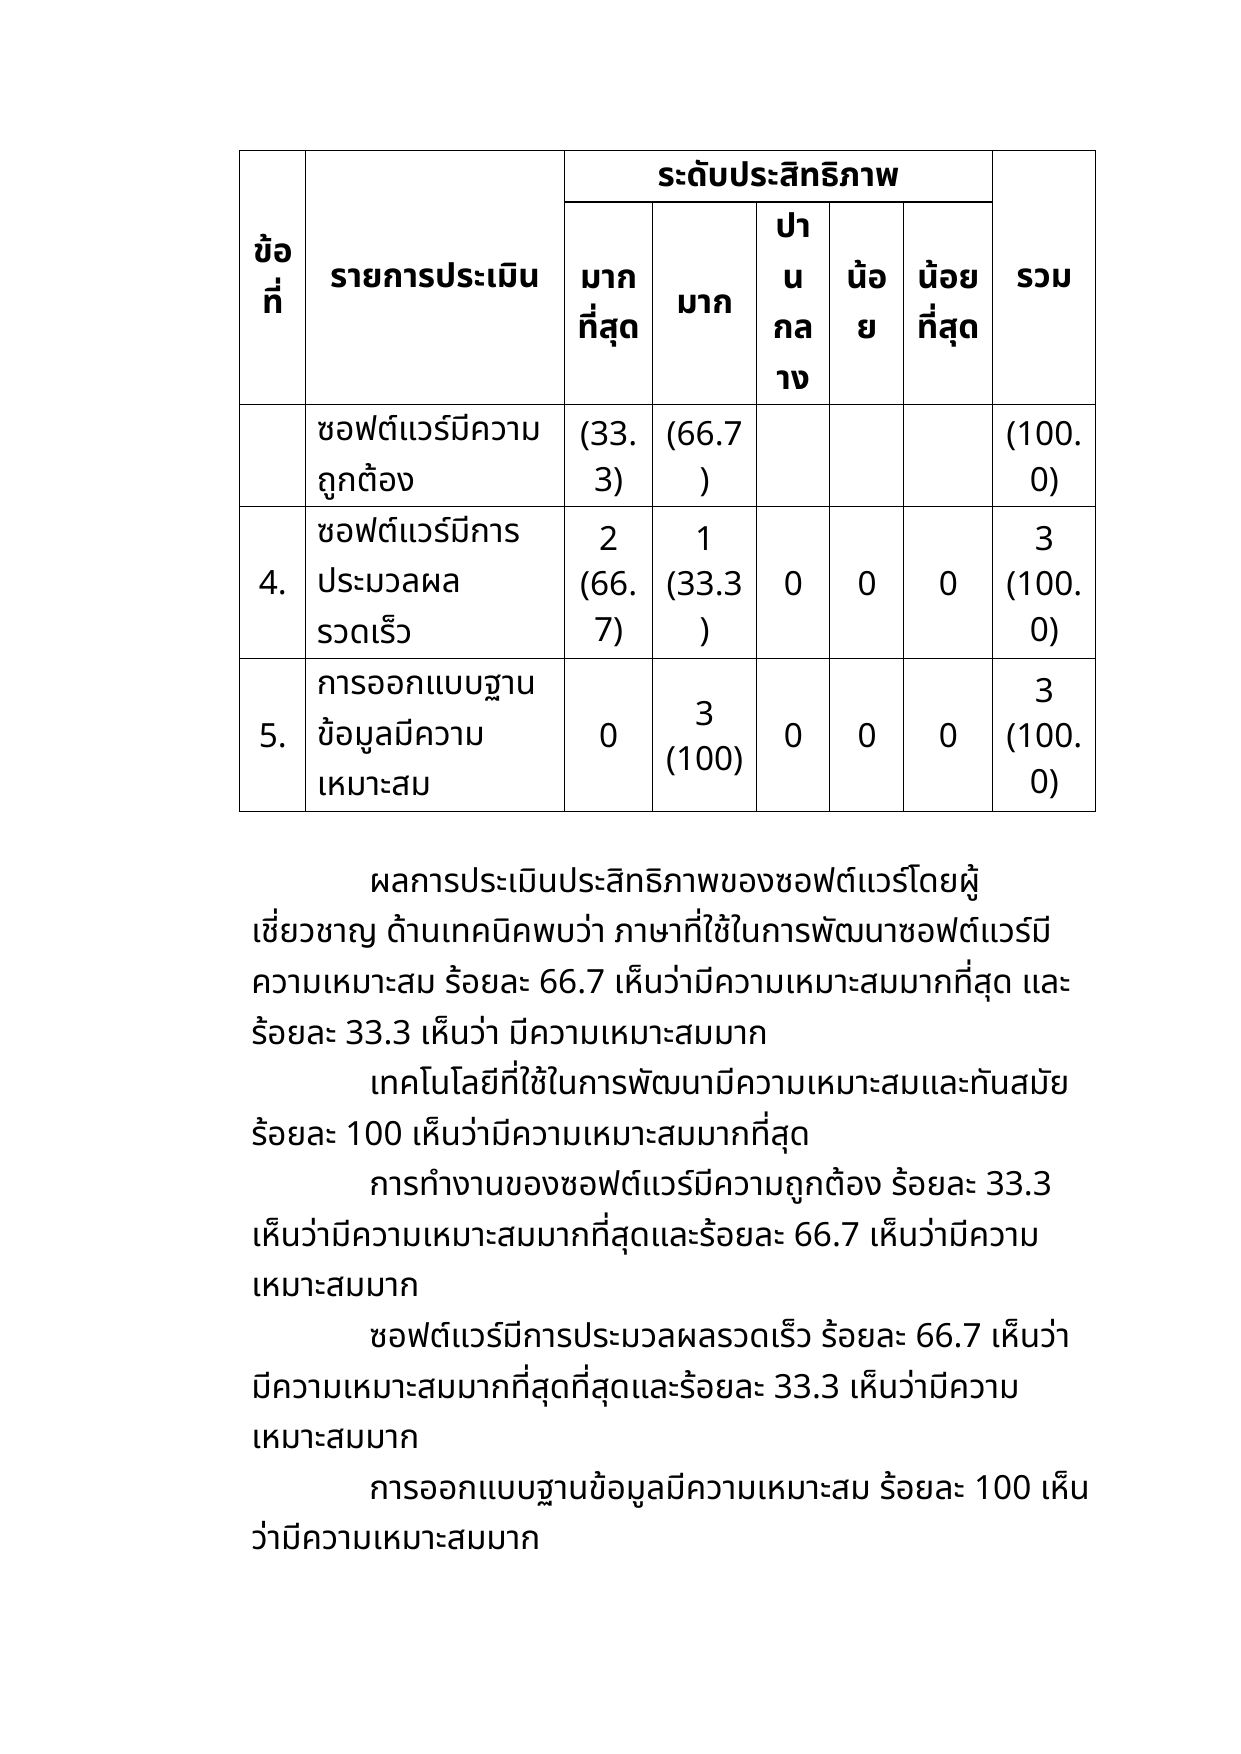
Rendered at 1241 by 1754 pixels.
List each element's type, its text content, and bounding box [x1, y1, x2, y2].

table_cell 0 [757, 405, 829, 506]
table_cell 0 [757, 507, 829, 658]
table_header รายการประเมิน [306, 151, 564, 404]
text ผลการประเมินประสิทธิภาพของซอฟต์แวร์โดยผู้เชี่ยวชาญ ด้านเทคนิคพบว่า ภาษาที่ใช้ในการพัฒนาซอฟต์แวร์มีความเหมาะสม ร้อยละ 66.7 เห็นว่ามีความเหมาะสมมากที่สุด และร้อยละ 33.3 เห็นว่า มีความเหมาะสมมาก [251, 857, 1090, 1059]
table_cell การทำงานของซอฟต์แวร์มีความถูกต้อง [306, 405, 564, 506]
table_cell 3 (100.0) [993, 507, 1095, 658]
table_cell ปานกลาง [757, 203, 829, 404]
table_cell 0 [904, 659, 992, 811]
table_cell 0 [757, 659, 829, 811]
table_cell 4. [240, 507, 305, 658]
table_cell 0 [830, 507, 903, 658]
text เทคโนโลยีที่ใช้ในการพัฒนามีความเหมาะสมและทันสมัย ร้อยละ 100 เห็นว่ามีความเหมาะสมมากที่สุด [251, 1059, 1090, 1160]
table_cell 1 (33.3) [653, 507, 756, 658]
table_cell 2 (66.7) [653, 405, 756, 506]
table_cell 0 [830, 659, 903, 811]
table_cell 0 [830, 405, 903, 506]
table_cell 0 [565, 659, 652, 811]
table_cell มากที่สุด [565, 203, 652, 404]
text การออกแบบฐานข้อมูลมีความเหมาะสม ร้อยละ 100 เห็นว่ามีความเหมาะสมมาก [251, 1463, 1090, 1564]
table_header รวม [993, 151, 1095, 404]
table_cell 1 (33.3) [565, 405, 652, 506]
table_cell 3. [240, 405, 305, 506]
table_cell 3 (100.0) [993, 405, 1095, 506]
table_cell การออกแบบฐานข้อมูลมีความเหมาะสม [306, 659, 564, 811]
table_cell 2 (66.7) [565, 507, 652, 658]
table_header ข้อที่ [240, 151, 305, 404]
text การทำงานของซอฟต์แวร์มีความถูกต้อง ร้อยละ 33.3 เห็นว่ามีความเหมาะสมมากที่สุดและร้อยละ 66.7 เห็นว่ามีความเหมาะสมมาก [251, 1160, 1090, 1312]
table_cell 3 (100) [653, 659, 756, 811]
table_cell 0 [904, 405, 992, 506]
table_header ระดับประสิทธิภาพ [565, 151, 992, 201]
table_cell 0 [904, 507, 992, 658]
text ซอฟต์แวร์มีการประมวลผลรวดเร็ว ร้อยละ 66.7 เห็นว่ามีความเหมาะสมมากที่สุดที่สุดและร้อยละ 33.3 เห็นว่ามีความเหมาะสมมาก [251, 1312, 1090, 1463]
table_cell 5. [240, 659, 305, 811]
table_cell น้อยที่สุด [904, 203, 992, 404]
table_cell น้อย [830, 203, 903, 404]
table_cell มาก [653, 203, 756, 404]
table_cell ซอฟต์แวร์มีการประมวลผลรวดเร็ว [306, 507, 564, 658]
table_cell 3 (100.0) [993, 659, 1095, 811]
